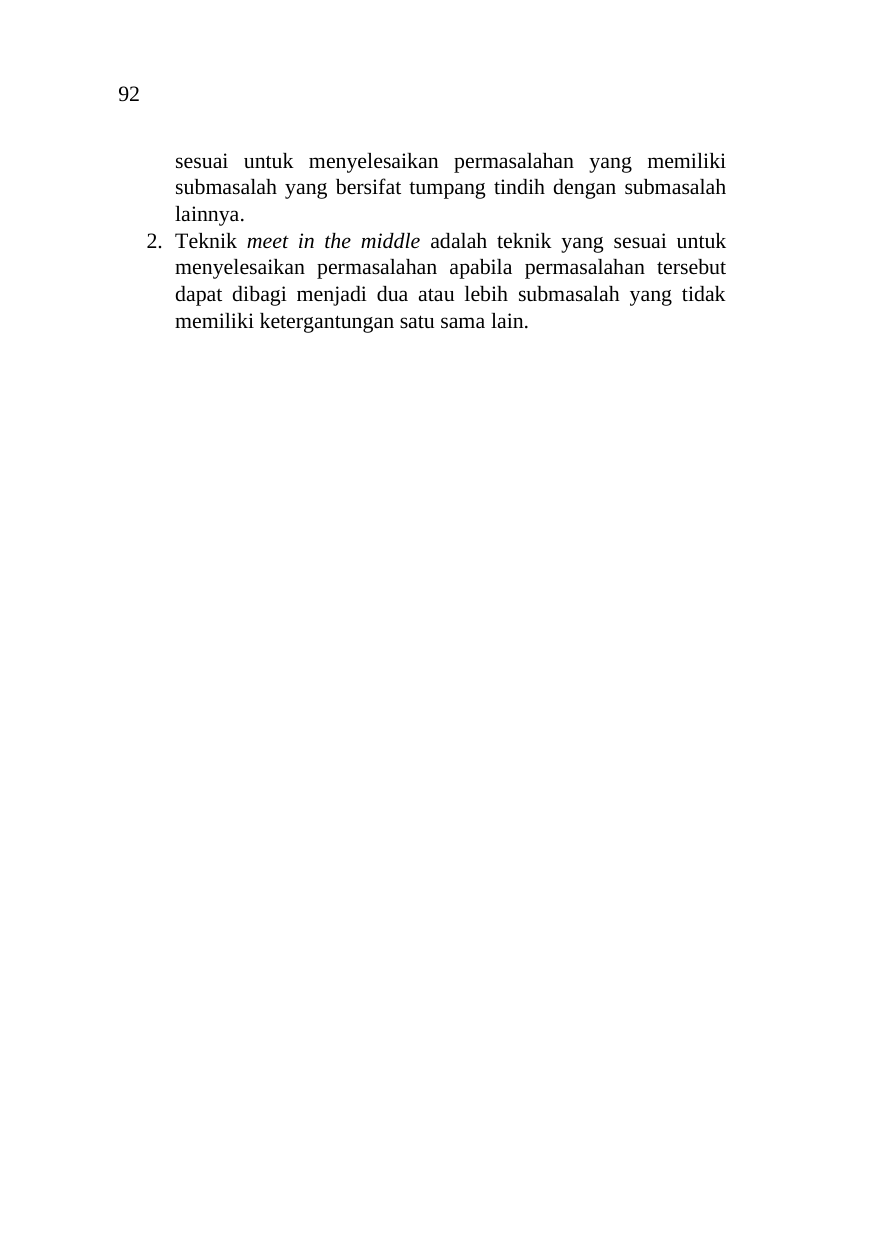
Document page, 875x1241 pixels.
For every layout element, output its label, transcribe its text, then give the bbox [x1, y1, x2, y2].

text sesuai untuk menyelesaikan permasalahan yang memiliki submasalah yang bersifat tumpang tindih dengan submasalah lainnya. [175, 148, 727, 226]
list Teknik meet in the middle adalah teknik yang sesuai untuk menyelesaikan permasalahan apabila permasalahan tersebut dapat dibagi menjadi dua atau lebih submasalah yang tidak memiliki ketergantungan satu sama lain. [146, 228, 727, 333]
